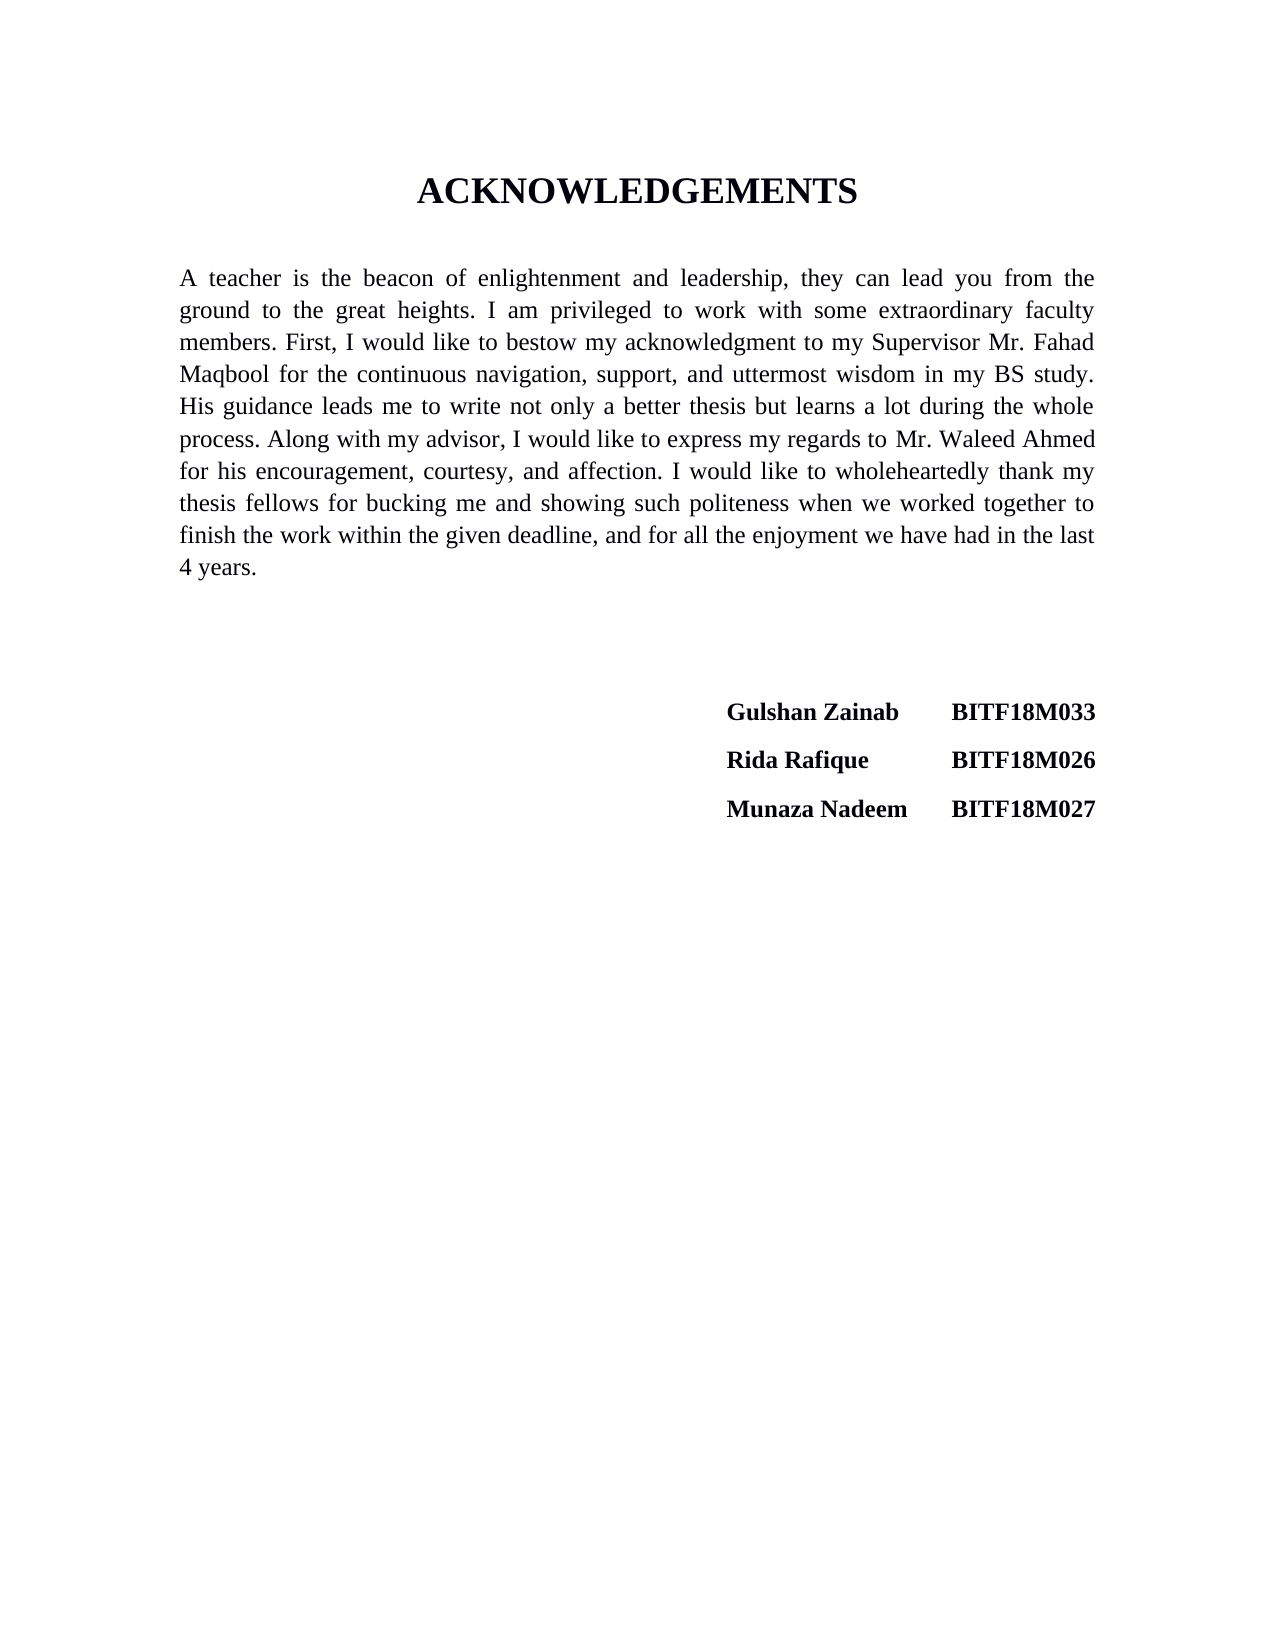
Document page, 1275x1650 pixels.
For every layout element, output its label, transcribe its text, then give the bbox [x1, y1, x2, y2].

text Munaza Nadeem BITF18M027 [179, 793, 1096, 823]
text Gulshan Zainab BITF18M033 [179, 696, 1096, 725]
text Rida Rafique BITF18M026 [179, 744, 1096, 774]
subtitle ACKNOWLEDGEMENTS [179, 168, 1096, 211]
text A teacher is the beacon of enlightenment and leadership, they can lead you from the ground to the great heights. I am privileged to work with some extraordinary faculty members. First, I would like to bestow my acknowledgment to my Supervisor Mr. Fahad Maqbool for the continuous navigation, support, and uttermost wisdom in my BS study. His guidance leads me to write not only a better thesis but learns a lot during the whole process. Along with my advisor, I would like to express my regards to Mr. Waleed Ahmed for his encouragement, courtesy, and affection. I would like to wholeheartedly thank my thesis fellows for bucking me and showing such politeness when we worked together to finish the work within the given deadline, and for all the enjoyment we have had in the last 4 years. [179, 262, 1096, 581]
